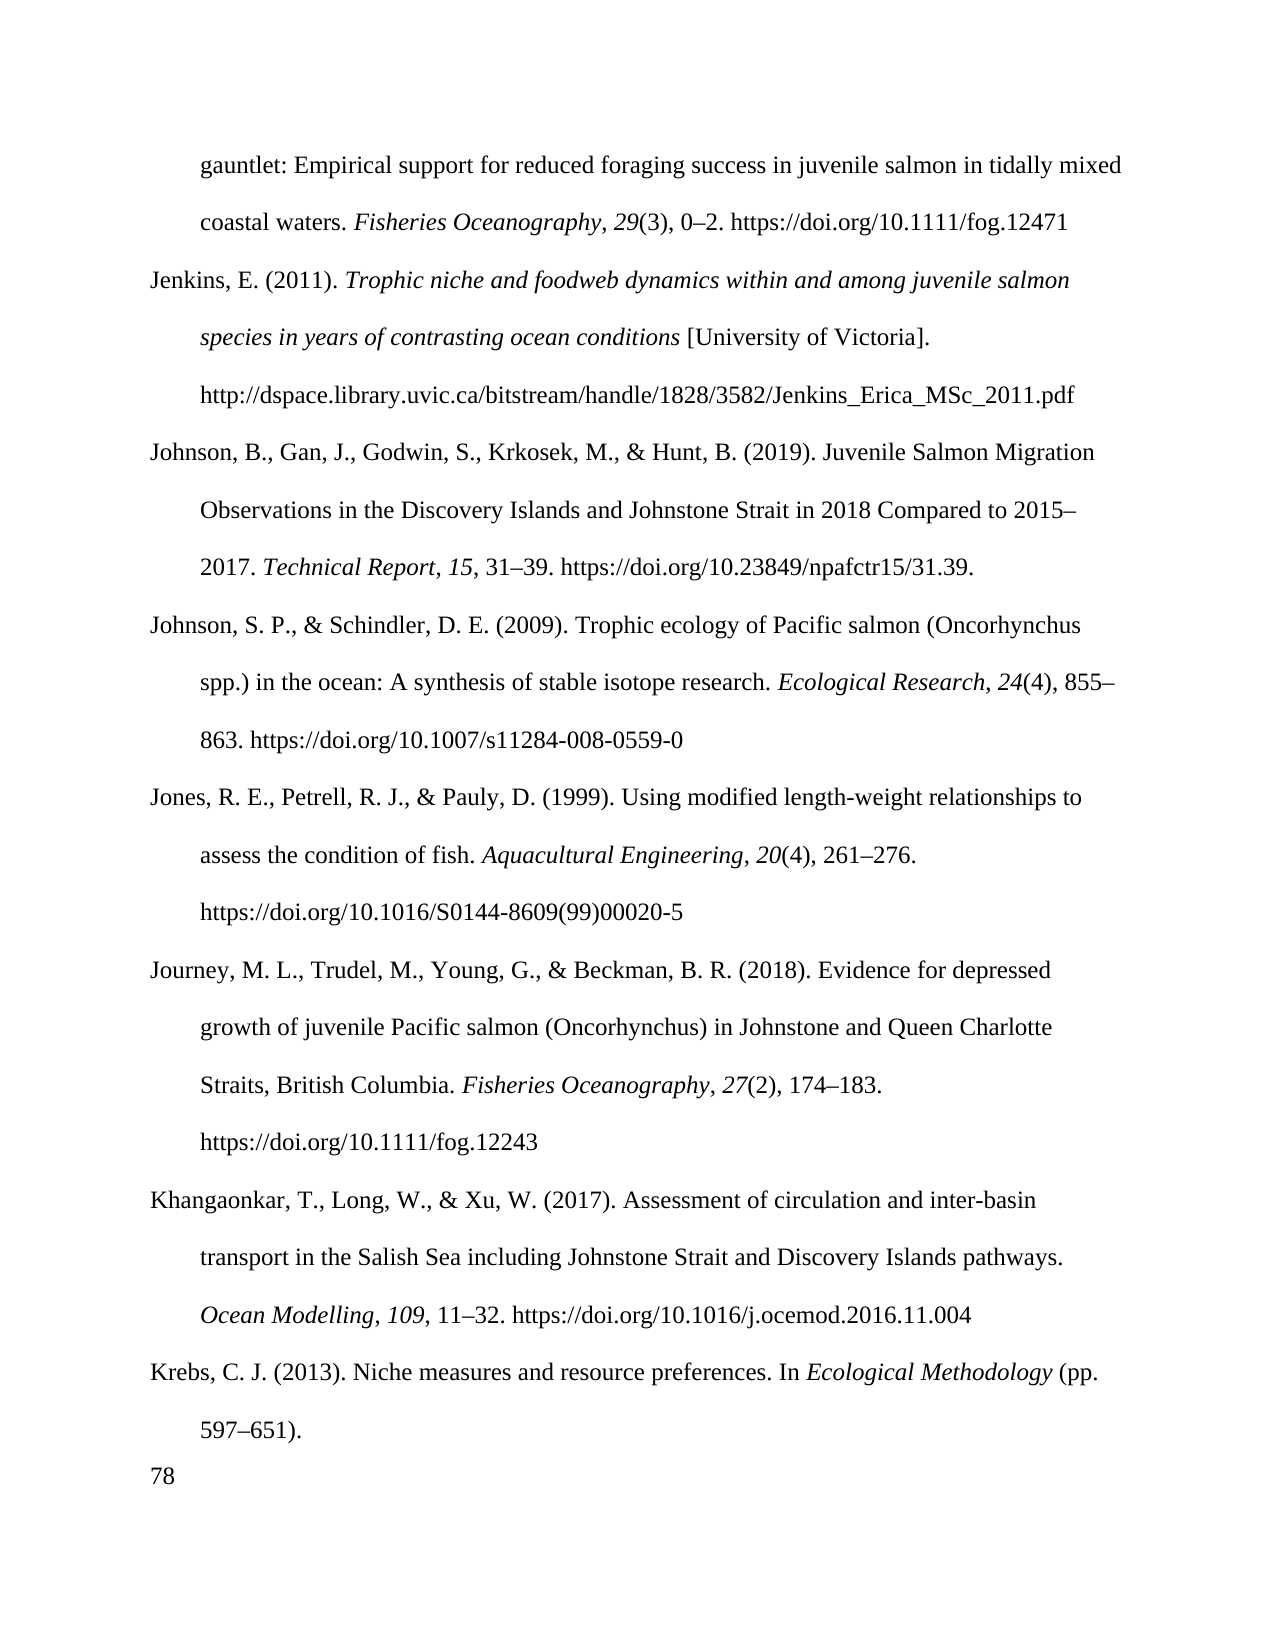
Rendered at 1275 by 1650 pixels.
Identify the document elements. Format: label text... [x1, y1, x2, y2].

text Jones, R. E., Petrell, R. J., & Pauly, D. (1999). Using modified length-weight relationships to assess the condition of fish. Aquacultural Engineering, 20(4), 261–276. https://doi.org/10.1016/S0144-8609(99)00020-5 [150, 782, 1125, 926]
text Khangaonkar, T., Long, W., & Xu, W. (2017). Assessment of circulation and inter-basin transport in the Salish Sea including Johnstone Strait and Discovery Islands pathways. Ocean Modelling, 109, 11–32. https://doi.org/10.1016/j.ocemod.2016.11.004 [150, 1185, 1125, 1329]
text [150, 150, 1125, 236]
text Krebs, C. J. (2013). Niche measures and resource preferences. In Ecological Methodology (pp. 597–651). [150, 1357, 1125, 1444]
text Johnson, S. P., & Schindler, D. E. (2009). Trophic ecology of Pacific salmon (Oncorhynchus spp.) in the ocean: A synthesis of stable isotope research. Ecological Research, 24(4), 855–863. https://doi.org/10.1007/s11284-008-0559-0 [150, 610, 1125, 754]
text Jenkins, E. (2011). Trophic niche and foodweb dynamics within and among juvenile salmon species in years of contrasting ocean conditions [University of Victoria]. http://dspace.library.uvic.ca/bitstream/handle/1828/3582/Jenkins_Erica_MSc_2011.pdf [150, 265, 1125, 409]
text Johnson, B., Gan, J., Godwin, S., Krkosek, M., & Hunt, B. (2019). Juvenile Salmon Migration Observations in the Discovery Islands and Johnstone Strait in 2018 Compared to 2015–2017. Technical Report, 15, 31–39. https://doi.org/10.23849/npafctr15/31.39. [150, 437, 1125, 581]
text Journey, M. L., Trudel, M., Young, G., & Beckman, B. R. (2018). Evidence for depressed growth of juvenile Pacific salmon (Oncorhynchus) in Johnstone and Queen Charlotte Straits, British Columbia. Fisheries Oceanography, 27(2), 174–183. https://doi.org/10.1111/fog.12243 [150, 955, 1125, 1156]
